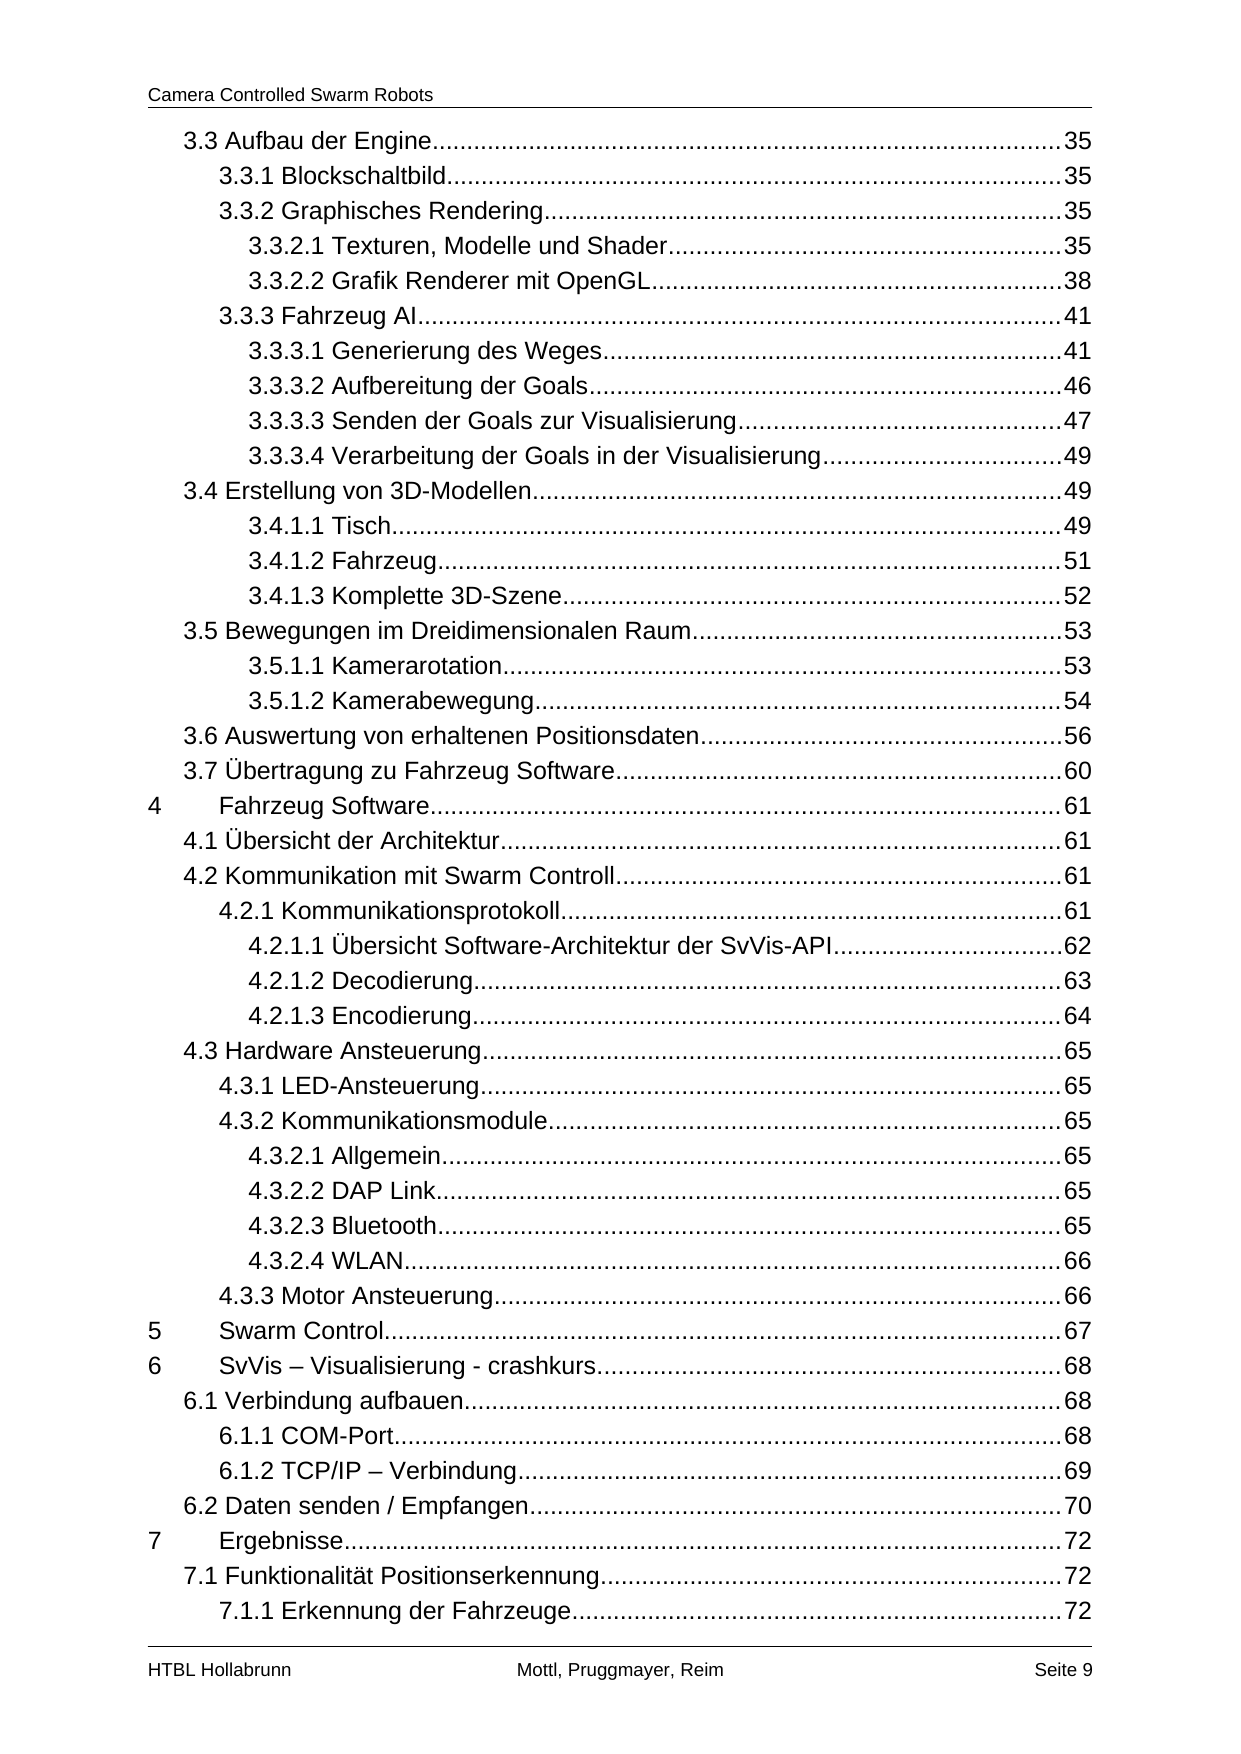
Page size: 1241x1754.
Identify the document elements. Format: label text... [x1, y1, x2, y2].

text 6.1 Verbindung aufbauen 68 [183, 1386, 1092, 1415]
text 3.3.2 Graphisches Rendering 35 [218, 196, 1092, 225]
text 3.7 Übertragung zu Fahrzeug Software 60 [183, 756, 1092, 785]
text 6.1.1 COM-Port 68 [218, 1421, 1092, 1450]
text 3.3.3.4 Verarbeitung der Goals in der Visualisierung 49 [248, 441, 1092, 470]
text 3.4.1.3 Komplette 3D-Szene 52 [248, 581, 1092, 610]
text 3.3.3 Fahrzeug AI 41 [218, 301, 1092, 330]
text 3.3.1 Blockschaltbild 35 [218, 161, 1092, 190]
text 4.3.2 Kommunikationsmodule 65 [218, 1106, 1092, 1135]
text 6.1.2 TCP/IP – Verbindung 69 [218, 1456, 1092, 1485]
text 3.3.2.2 Grafik Renderer mit OpenGL 38 [248, 266, 1092, 295]
text 7 Ergebnisse 72 [148, 1526, 1092, 1555]
text 4.3 Hardware Ansteuerung 65 [183, 1036, 1092, 1065]
text 3.5 Bewegungen im Dreidimensionalen Raum 53 [183, 616, 1092, 645]
text 3.3.3.1 Generierung des Weges 41 [248, 336, 1092, 365]
text 5 Swarm Control 67 [148, 1316, 1092, 1345]
text 3.3 Aufbau der Engine 35 [183, 126, 1092, 155]
text 3.4 Erstellung von 3D-Modellen 49 [183, 476, 1092, 505]
text 3.3.3.2 Aufbereitung der Goals 46 [248, 371, 1092, 400]
text 3.4.1.1 Tisch 49 [248, 511, 1092, 540]
text 7.1 Funktionalität Positionserkennung 72 [183, 1561, 1092, 1590]
text 6 SvVis – Visualisierung - crashkurs 68 [148, 1351, 1092, 1380]
text 6.2 Daten senden / Empfangen 70 [183, 1491, 1092, 1520]
text 3.3.3.3 Senden der Goals zur Visualisierung 47 [248, 406, 1092, 435]
text 3.6 Auswertung von erhaltenen Positionsdaten 56 [183, 721, 1092, 750]
text 4.3.3 Motor Ansteuerung 66 [218, 1281, 1092, 1310]
text 4.3.2.4 WLAN 66 [248, 1246, 1092, 1275]
text 4.2.1 Kommunikationsprotokoll 61 [218, 896, 1092, 925]
text 3.3.2.1 Texturen, Modelle und Shader 35 [248, 231, 1092, 260]
text 4.3.2.3 Bluetooth 65 [248, 1211, 1092, 1240]
text 4 Fahrzeug Software 61 [148, 791, 1092, 820]
text 4.3.2.2 DAP Link 65 [248, 1176, 1092, 1205]
text 3.4.1.2 Fahrzeug 51 [248, 546, 1092, 575]
text 4.2.1.2 Decodierung 63 [248, 966, 1092, 995]
text 4.3.1 LED-Ansteuerung 65 [218, 1071, 1092, 1100]
text 4.1 Übersicht der Architektur 61 [183, 826, 1092, 855]
text 3.5.1.1 Kamerarotation 53 [248, 651, 1092, 680]
text 7.1.1 Erkennung der Fahrzeuge 72 [218, 1596, 1092, 1625]
text 3.5.1.2 Kamerabewegung 54 [248, 686, 1092, 715]
text 4.3.2.1 Allgemein 65 [248, 1141, 1092, 1170]
text 4.2.1.3 Encodierung 64 [248, 1001, 1092, 1030]
text 4.2 Kommunikation mit Swarm Controll 61 [183, 861, 1092, 890]
text 4.2.1.1 Übersicht Software-Architektur der SvVis-API 62 [248, 931, 1092, 960]
